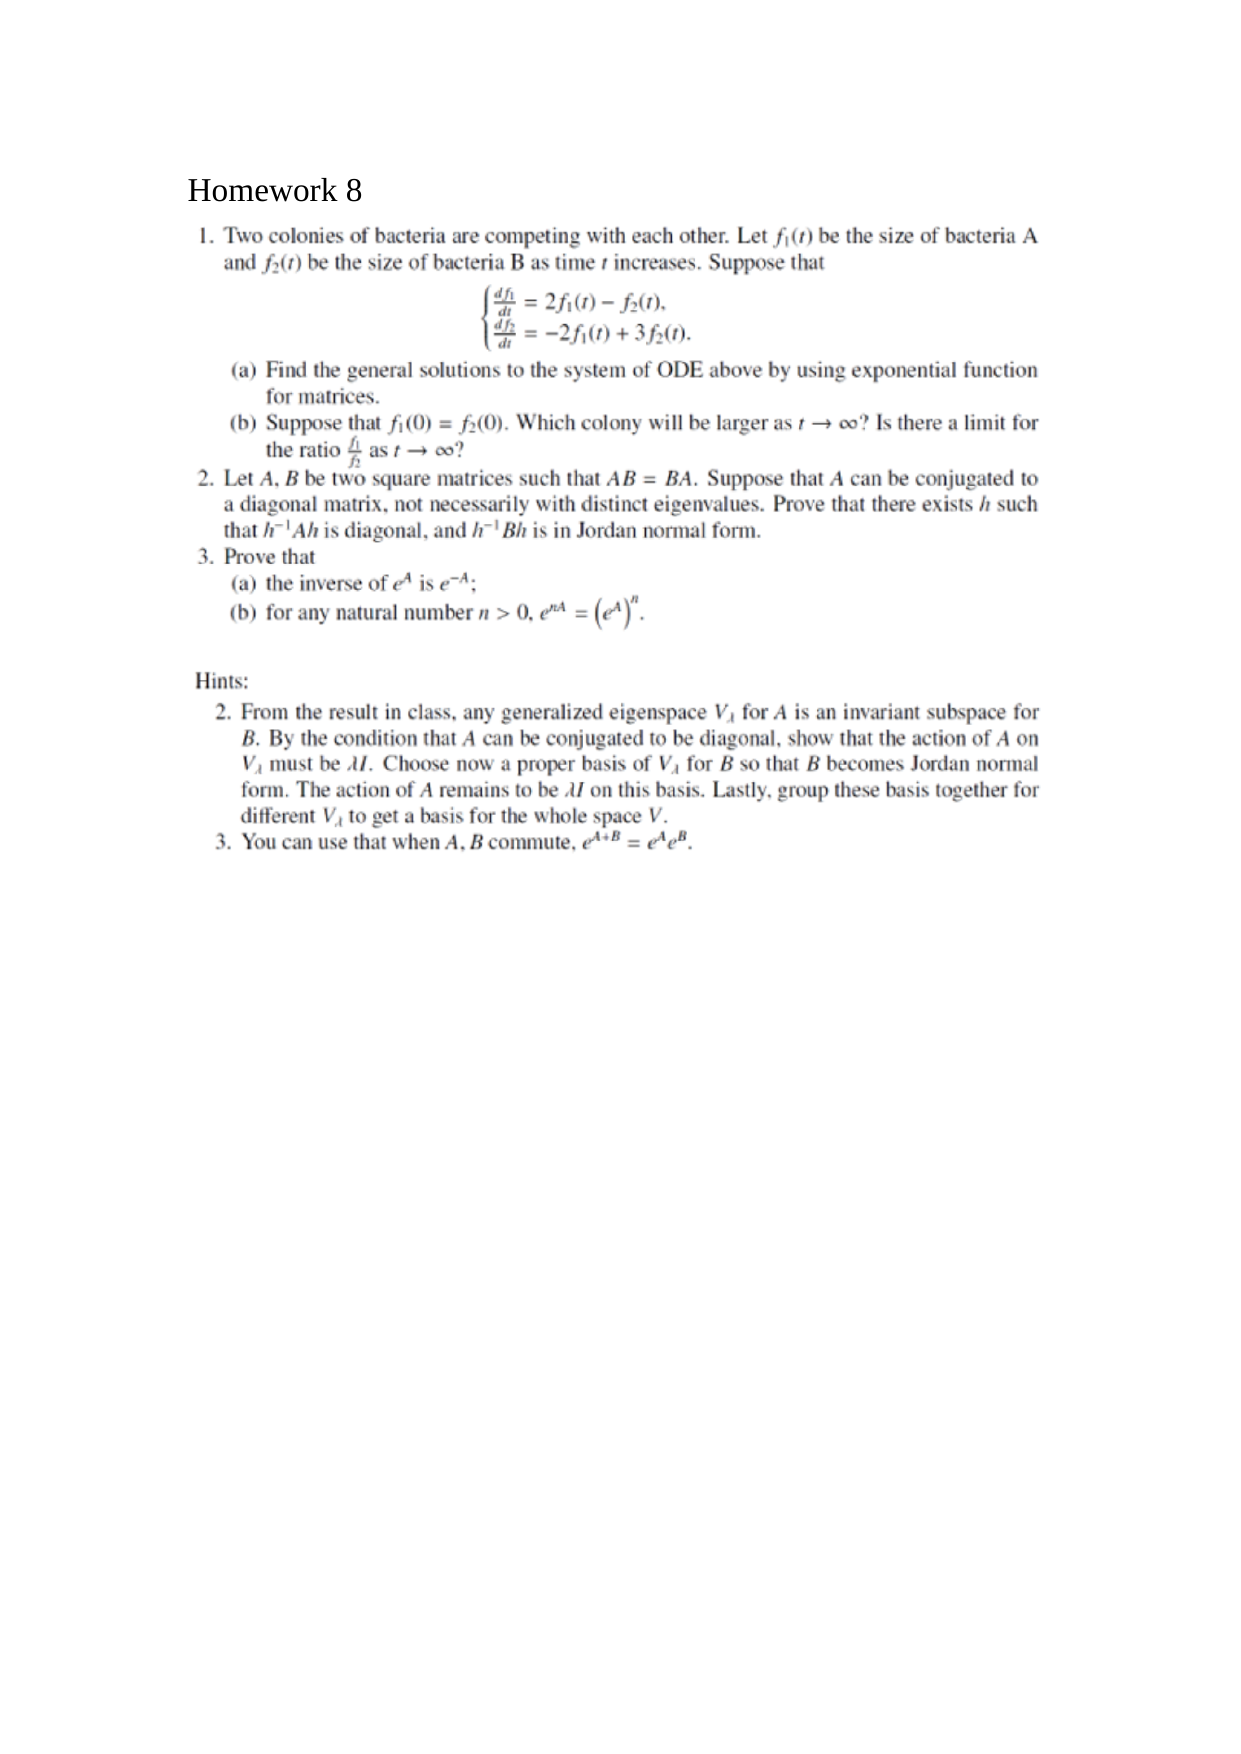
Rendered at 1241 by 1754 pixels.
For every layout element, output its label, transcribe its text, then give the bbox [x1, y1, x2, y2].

picture [187, 210, 1053, 638]
text Homework 8 [187, 169, 1053, 210]
picture [187, 668, 1052, 855]
